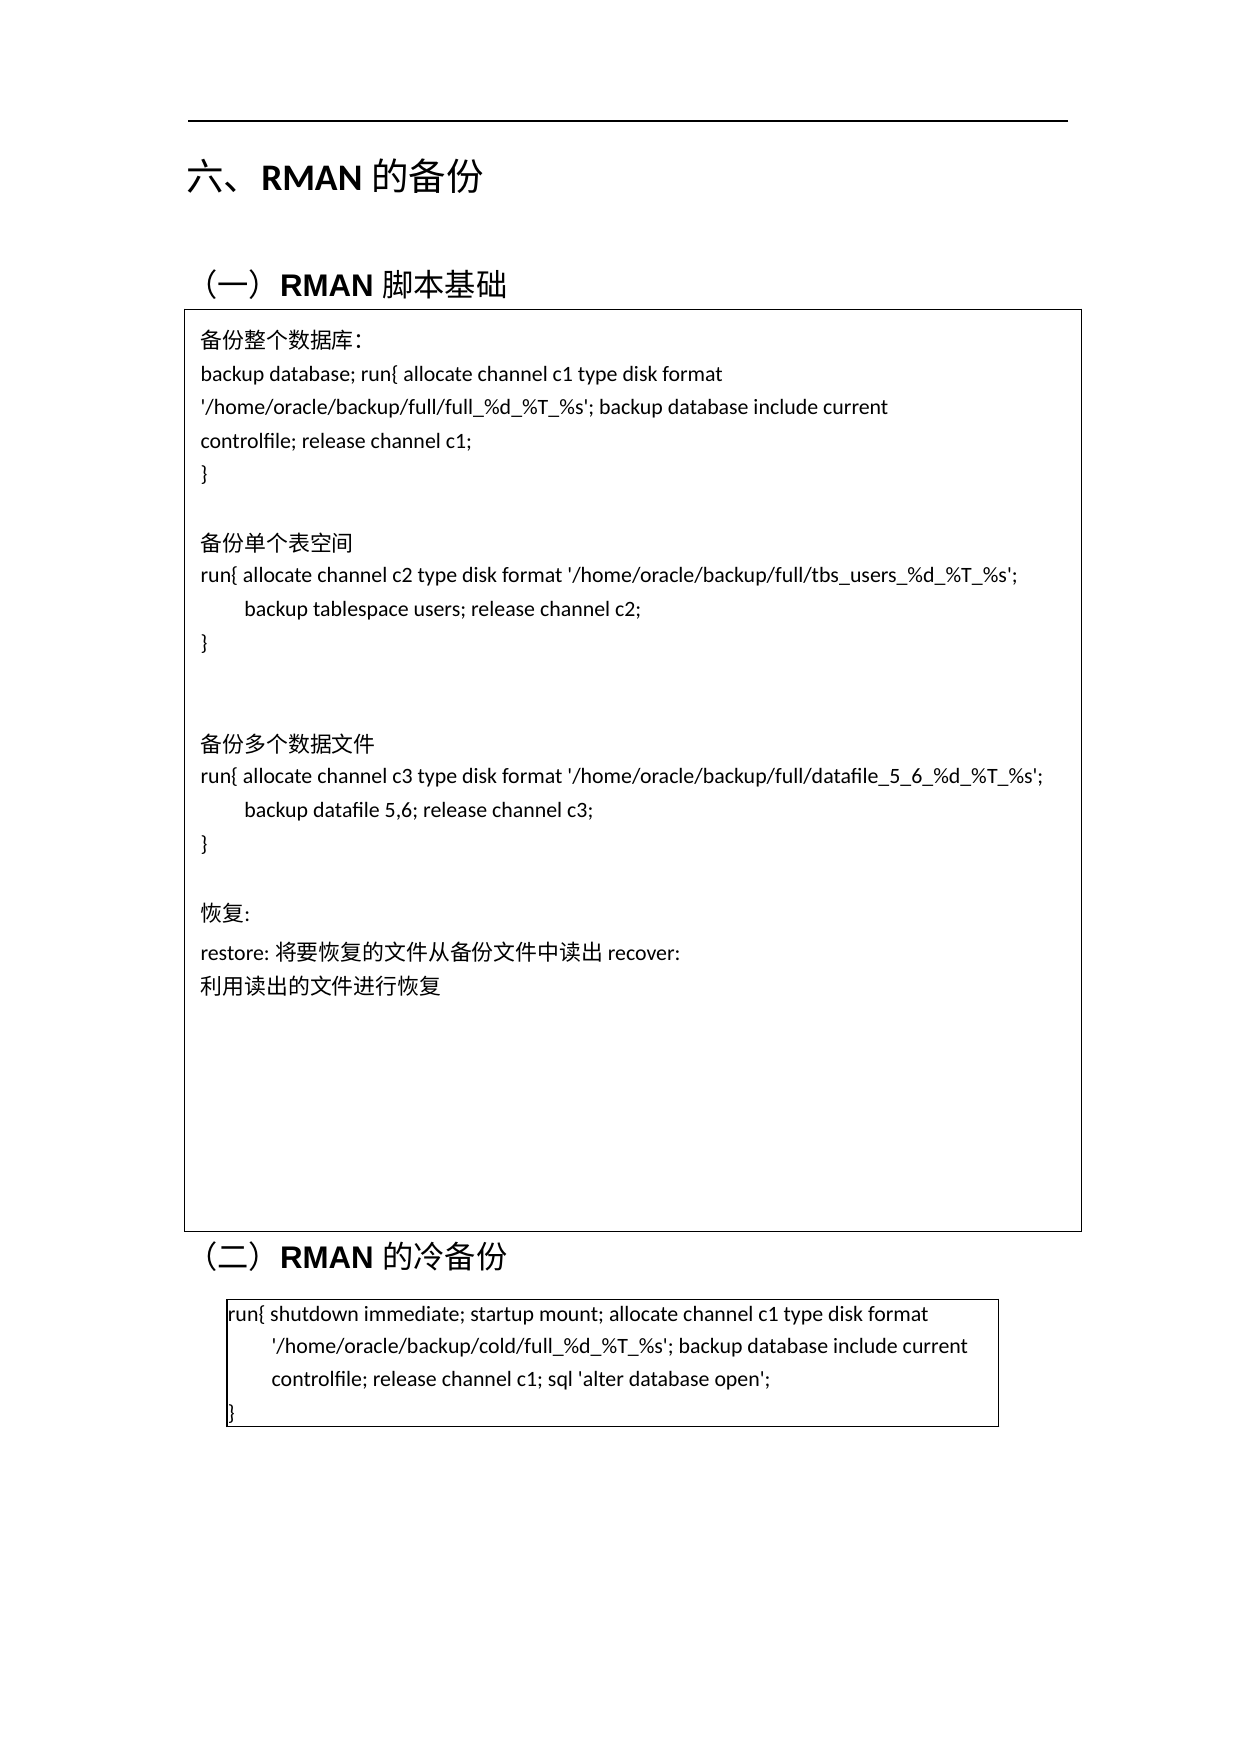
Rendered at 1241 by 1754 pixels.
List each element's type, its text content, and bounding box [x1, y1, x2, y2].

subtitle 六、RMAN 的备份 [186, 146, 1068, 201]
table_header 备份整个数据库： backup database; run{ allocate channel c1 type disk format '/home/oracle/backup/full/full_%d_%T_%s'; backup database include current controlfile; release channel c1; } 备份单个表空间 run{ allocate channel c2 type disk format '/home/oracle/backup/full/tbs_users_%d_%T_%s'; backup tablespace users; release channel c2; } 备份多个数据文件 run{ allocate channel c3 type disk format '/home/oracle/backup/full/datafile_5_6_%d_%T_%s'; backup datafile 5,6; release channel c3; } 恢复: restore: 将要恢复的文件从备份文件中读出 recover: 利用读出的文件进行恢复 [185, 310, 1081, 1231]
text run{ shutdown immediate; startup mount; allocate channel c1 type disk format '/home/oracle/backup/cold/full_%d_%T_%s'; backup database include current controlfile; release channel c1; sql 'alter database open'; [228, 1300, 998, 1392]
subtitle （二）RMAN 的冷备份 [186, 1232, 1068, 1277]
subtitle （一）RMAN 脚本基础 [186, 260, 1068, 305]
text } [228, 1398, 998, 1426]
